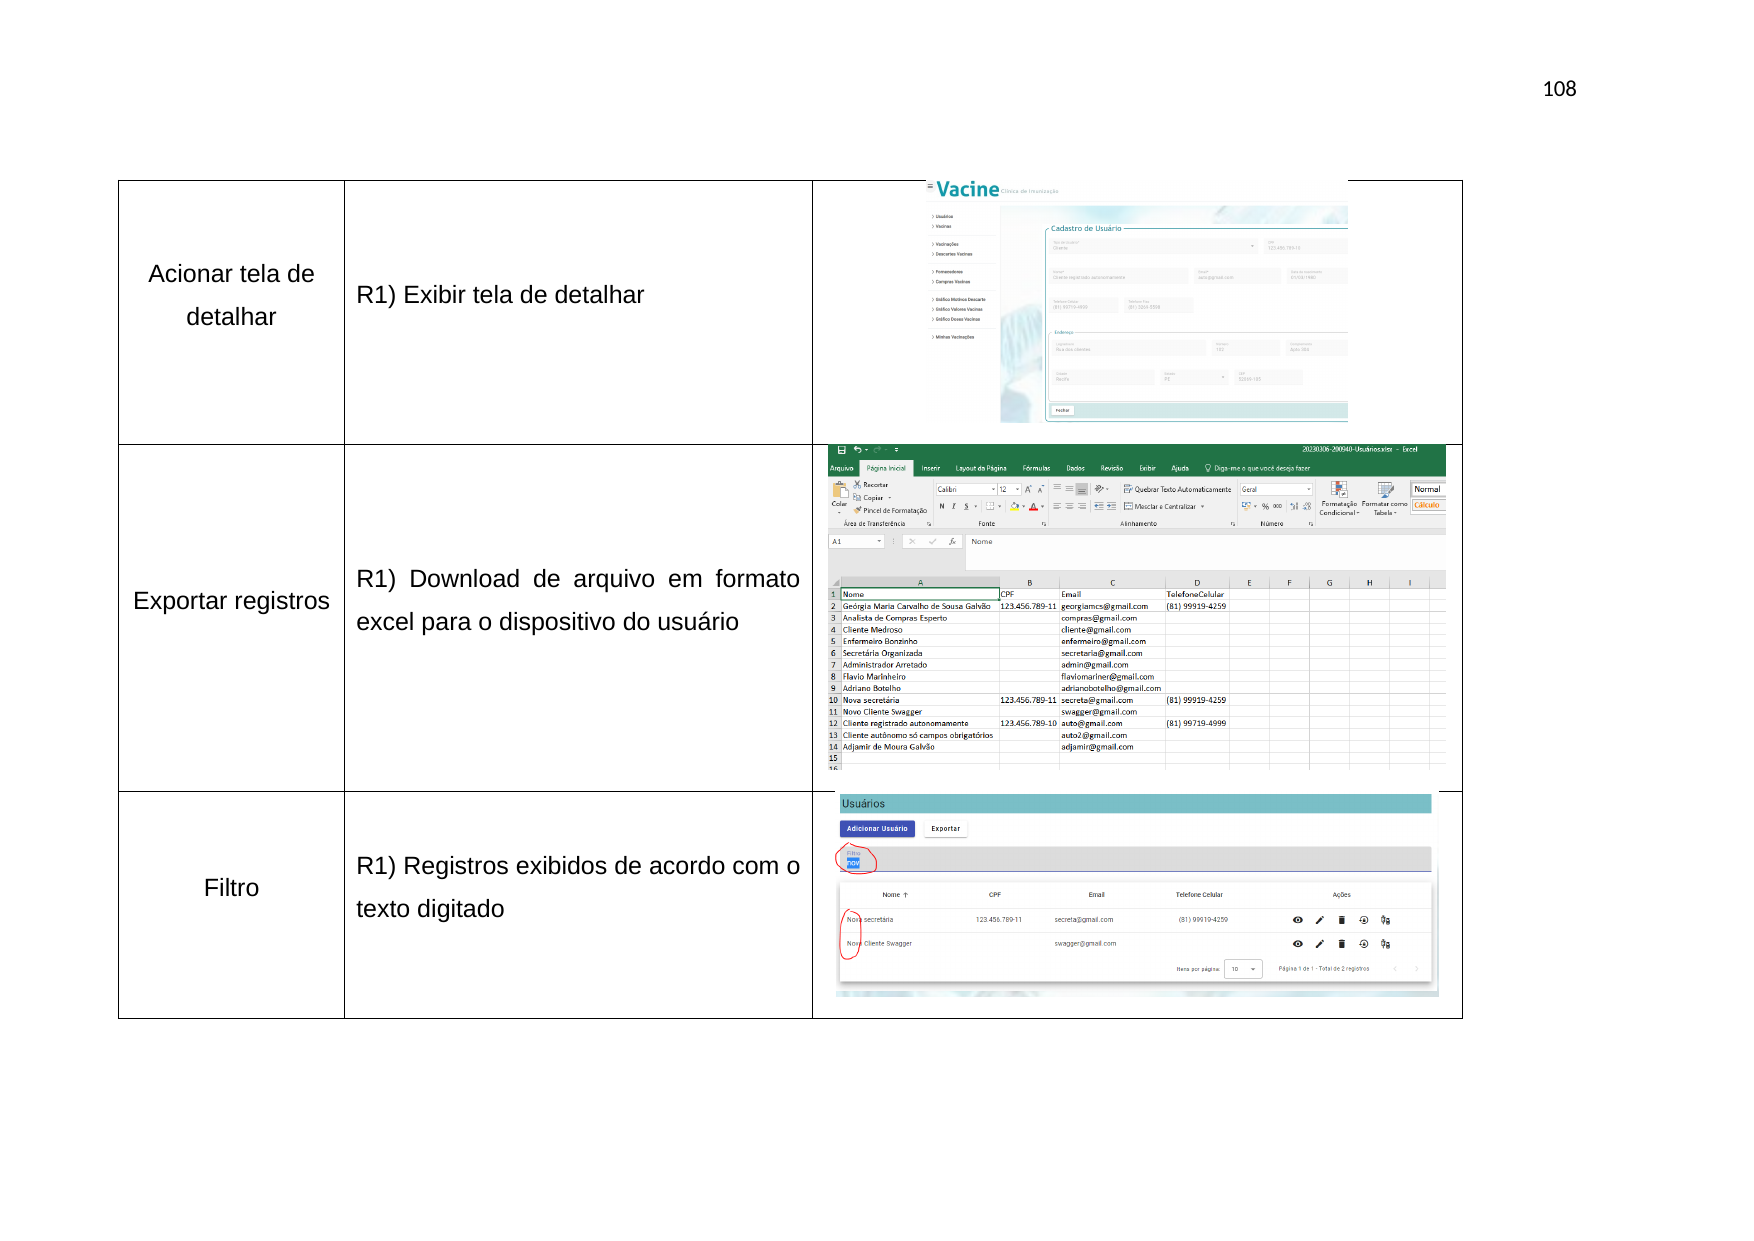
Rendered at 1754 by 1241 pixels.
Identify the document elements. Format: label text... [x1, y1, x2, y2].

table_cell R1) Registros exibidos de acordo com o texto digitado [345, 792, 812, 1017]
picture [828, 444, 1446, 770]
picture [835, 791, 1439, 997]
table_cell R1) Download de arquivo em formato excel para o dispositivo do usuário [345, 445, 812, 791]
picture [926, 180, 1348, 423]
table_cell [813, 792, 1462, 1017]
table_cell R1) Exibir tela de detalhar [345, 181, 812, 444]
table_cell [813, 181, 1462, 444]
table_cell [813, 445, 1462, 791]
table_cell Exportar registros [119, 445, 344, 791]
table_cell Acionar tela de detalhar [119, 181, 344, 444]
table_cell Filtro [119, 792, 344, 1017]
